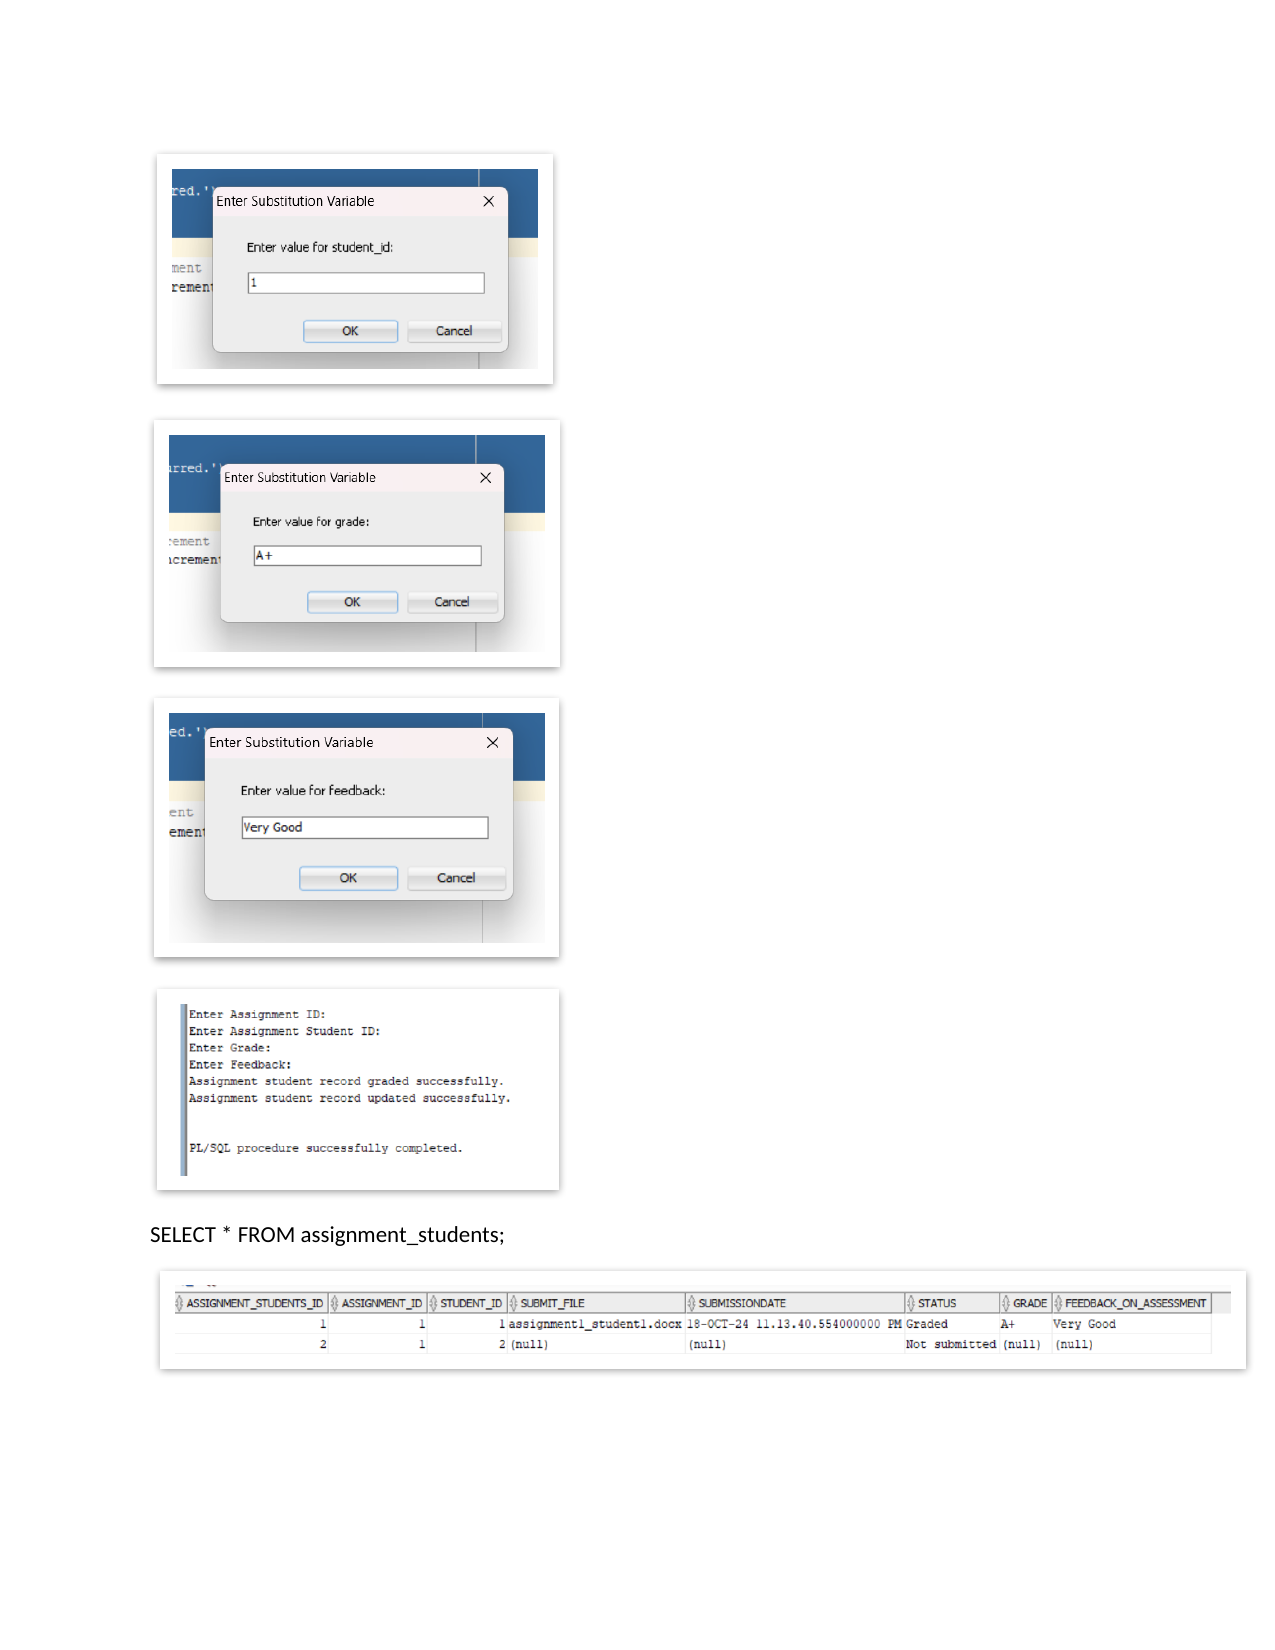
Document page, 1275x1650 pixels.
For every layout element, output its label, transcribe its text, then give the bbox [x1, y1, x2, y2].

picture [172, 1004, 545, 1176]
picture [172, 169, 538, 369]
picture [169, 435, 545, 652]
text SELECT * FROM assignment_students; [150, 1220, 1125, 1248]
picture [175, 1285, 1231, 1354]
picture [169, 713, 545, 943]
